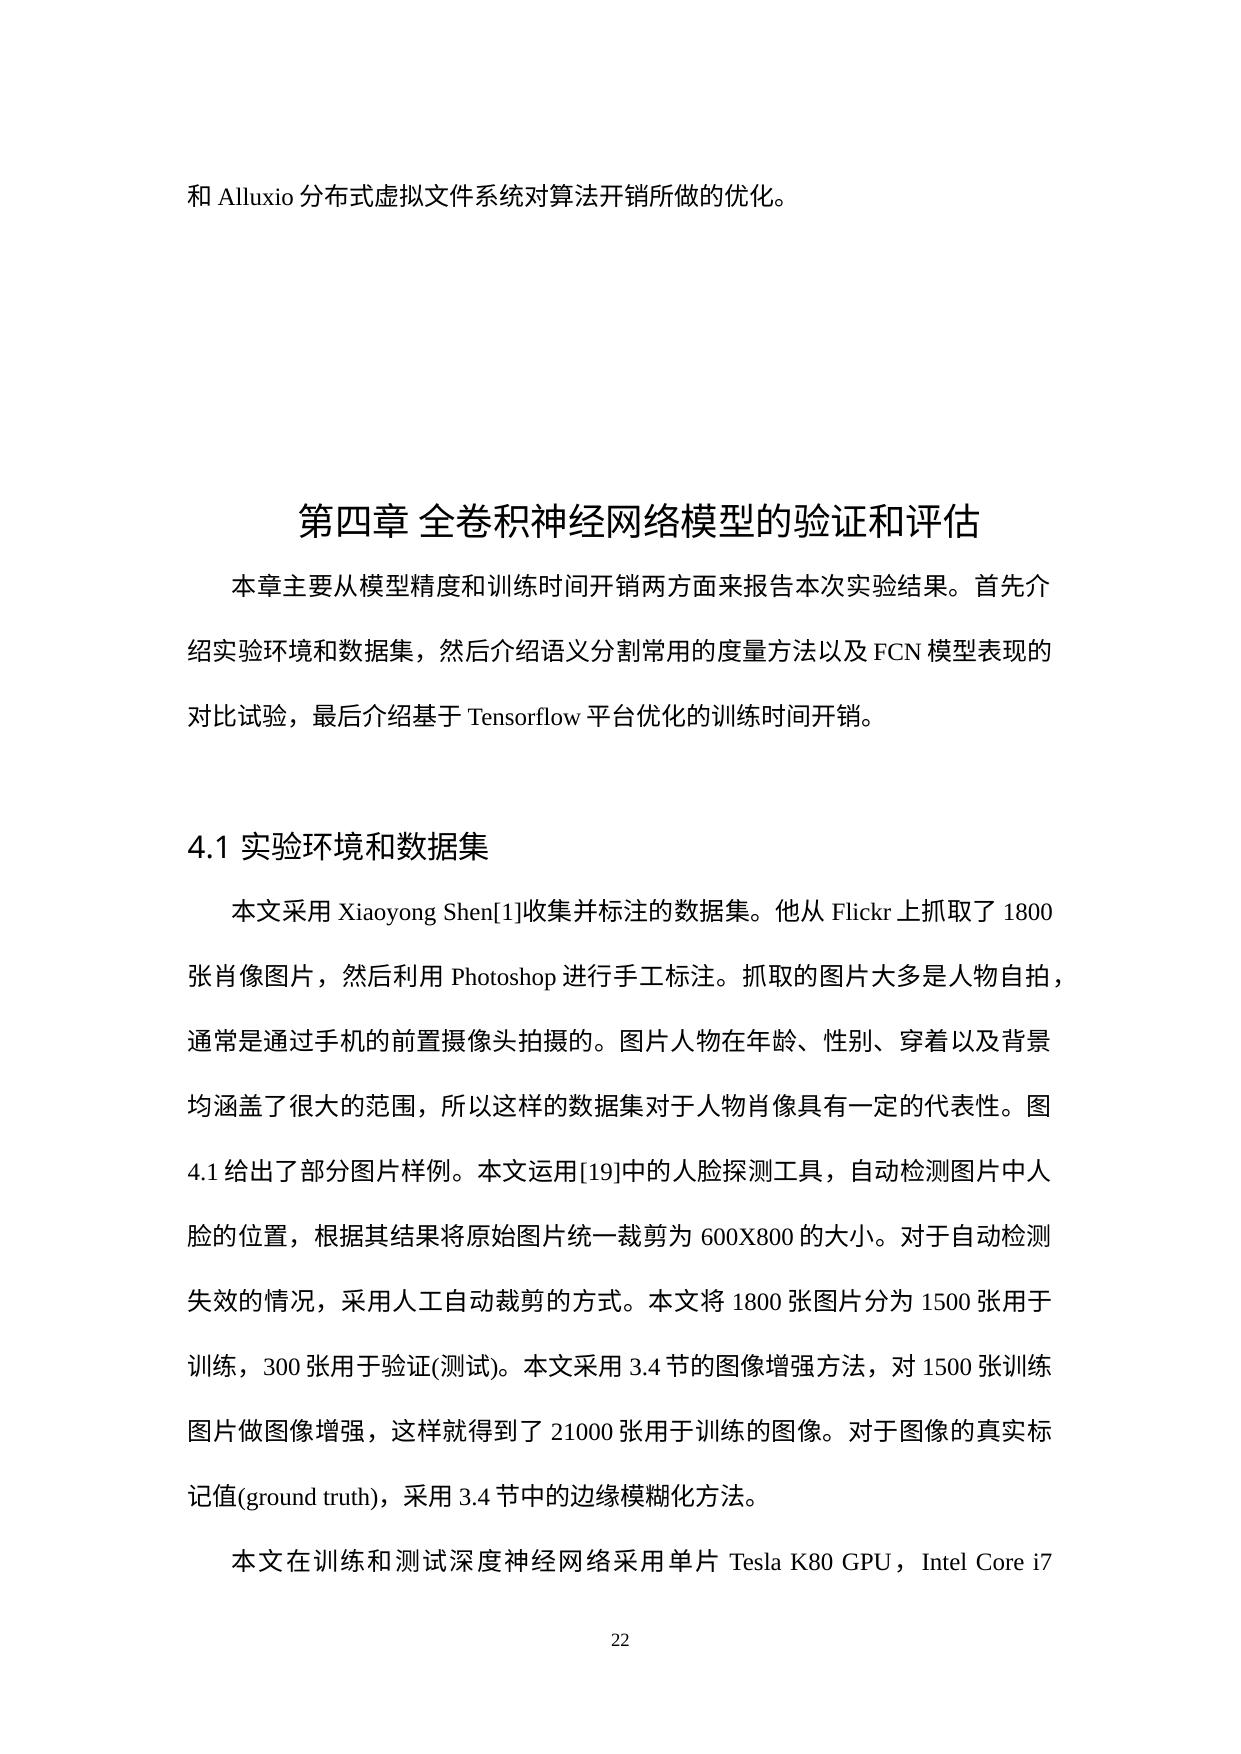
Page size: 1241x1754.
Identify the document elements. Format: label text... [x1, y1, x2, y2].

text 本章主要从模型精度和训练时间开销两方面来报告本次实验结果。首先介绍实验环境和数据集，然后介绍语义分割常用的度量方法以及FCN模型表现的对比试验，最后介绍基于Tensorflow平台优化的训练时间开销。 [187, 552, 1053, 747]
text 本文采用Xiaoyong Shen[1]收集并标注的数据集。他从Flickr上抓取了1800张肖像图片，然后利用Photoshop进行手工标注。抓取的图片大多是人物自拍，通常是通过手机的前置摄像头拍摄的。图片人物在年龄、性别、穿着以及背景均涵盖了很大的范围，所以这样的数据集对于人物肖像具有一定的代表性。图4.1给出了部分图片样例。本文运用[19]中的人脸探测工具，自动检测图片中人脸的位置，根据其结果将原始图片统一裁剪为600X800的大小。对于自动检测失效的情况，采用人工自动裁剪的方式。本文将1800张图片分为1500张用于训练，300张用于验证(测试)。本文采用3.4节的图像增强方法，对1500张训练图片做图像增强，这样就得到了21000张用于训练的图像。对于图像的真实标记值(ground truth)，采用3.4节中的边缘模糊化方法。 [187, 877, 1053, 1527]
text 第四章 全卷积神经网络模型的验证和评估 [225, 487, 1053, 552]
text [187, 162, 1053, 227]
text 4.1 实验环境和数据集 [187, 812, 1053, 877]
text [187, 1527, 1053, 1592]
